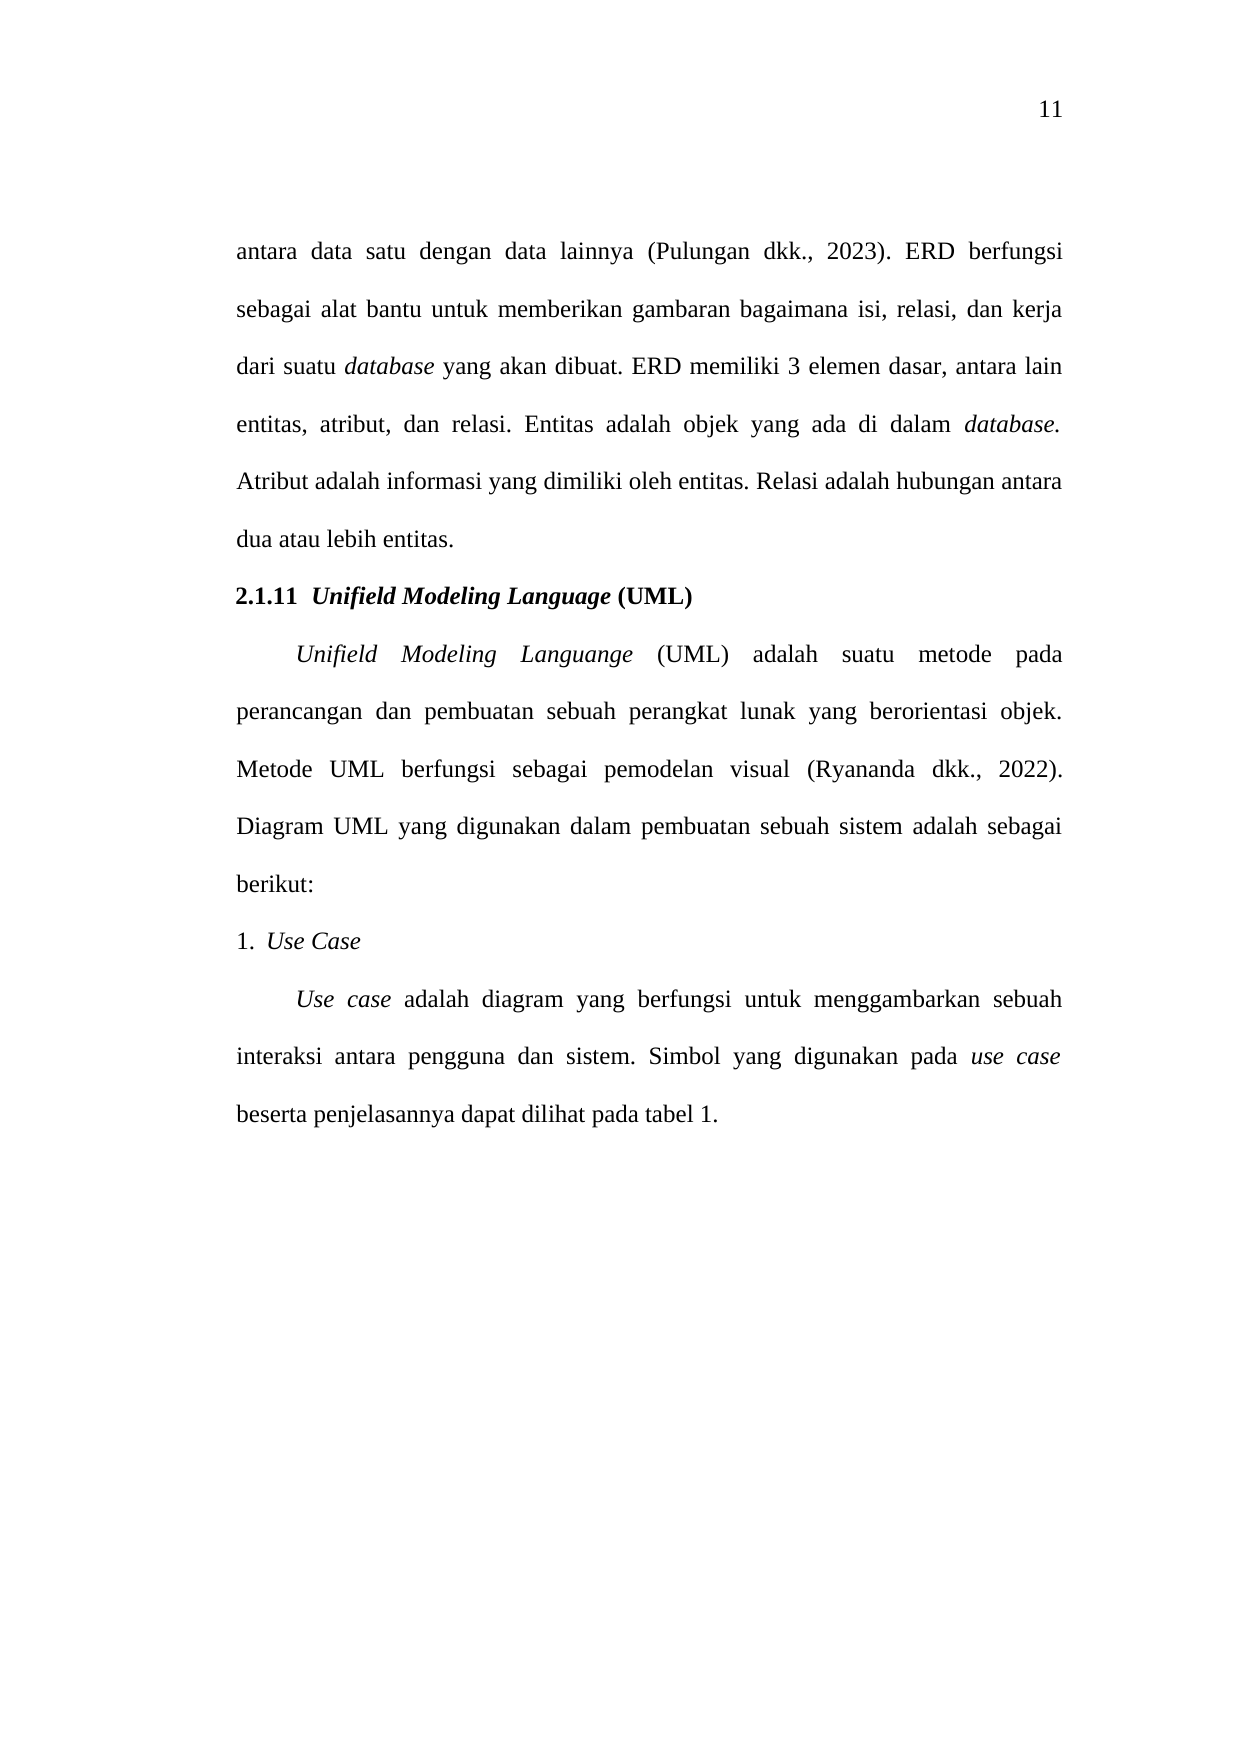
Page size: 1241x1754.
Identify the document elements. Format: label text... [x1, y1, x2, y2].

text Use case adalah diagram yang berfungsi untuk menggambarkan sebuah interaksi antara pengguna dan sistem. Simbol yang digunakan pada use case beserta penjelasannya dapat dilihat pada tabel 1. [236, 984, 1063, 1127]
subtitle Unifield Modeling Language (UML) [235, 581, 1063, 610]
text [236, 236, 1063, 552]
list Use Case [236, 926, 1063, 955]
text Unifield Modeling Languange (UML) adalah suatu metode pada perancangan dan pembuatan sebuah perangkat lunak yang berorientasi objek. Metode UML berfungsi sebagai pemodelan visual (Ryananda dkk., 2022). Diagram UML yang digunakan dalam pembuatan sebuah sistem adalah sebagai berikut: [236, 639, 1063, 897]
